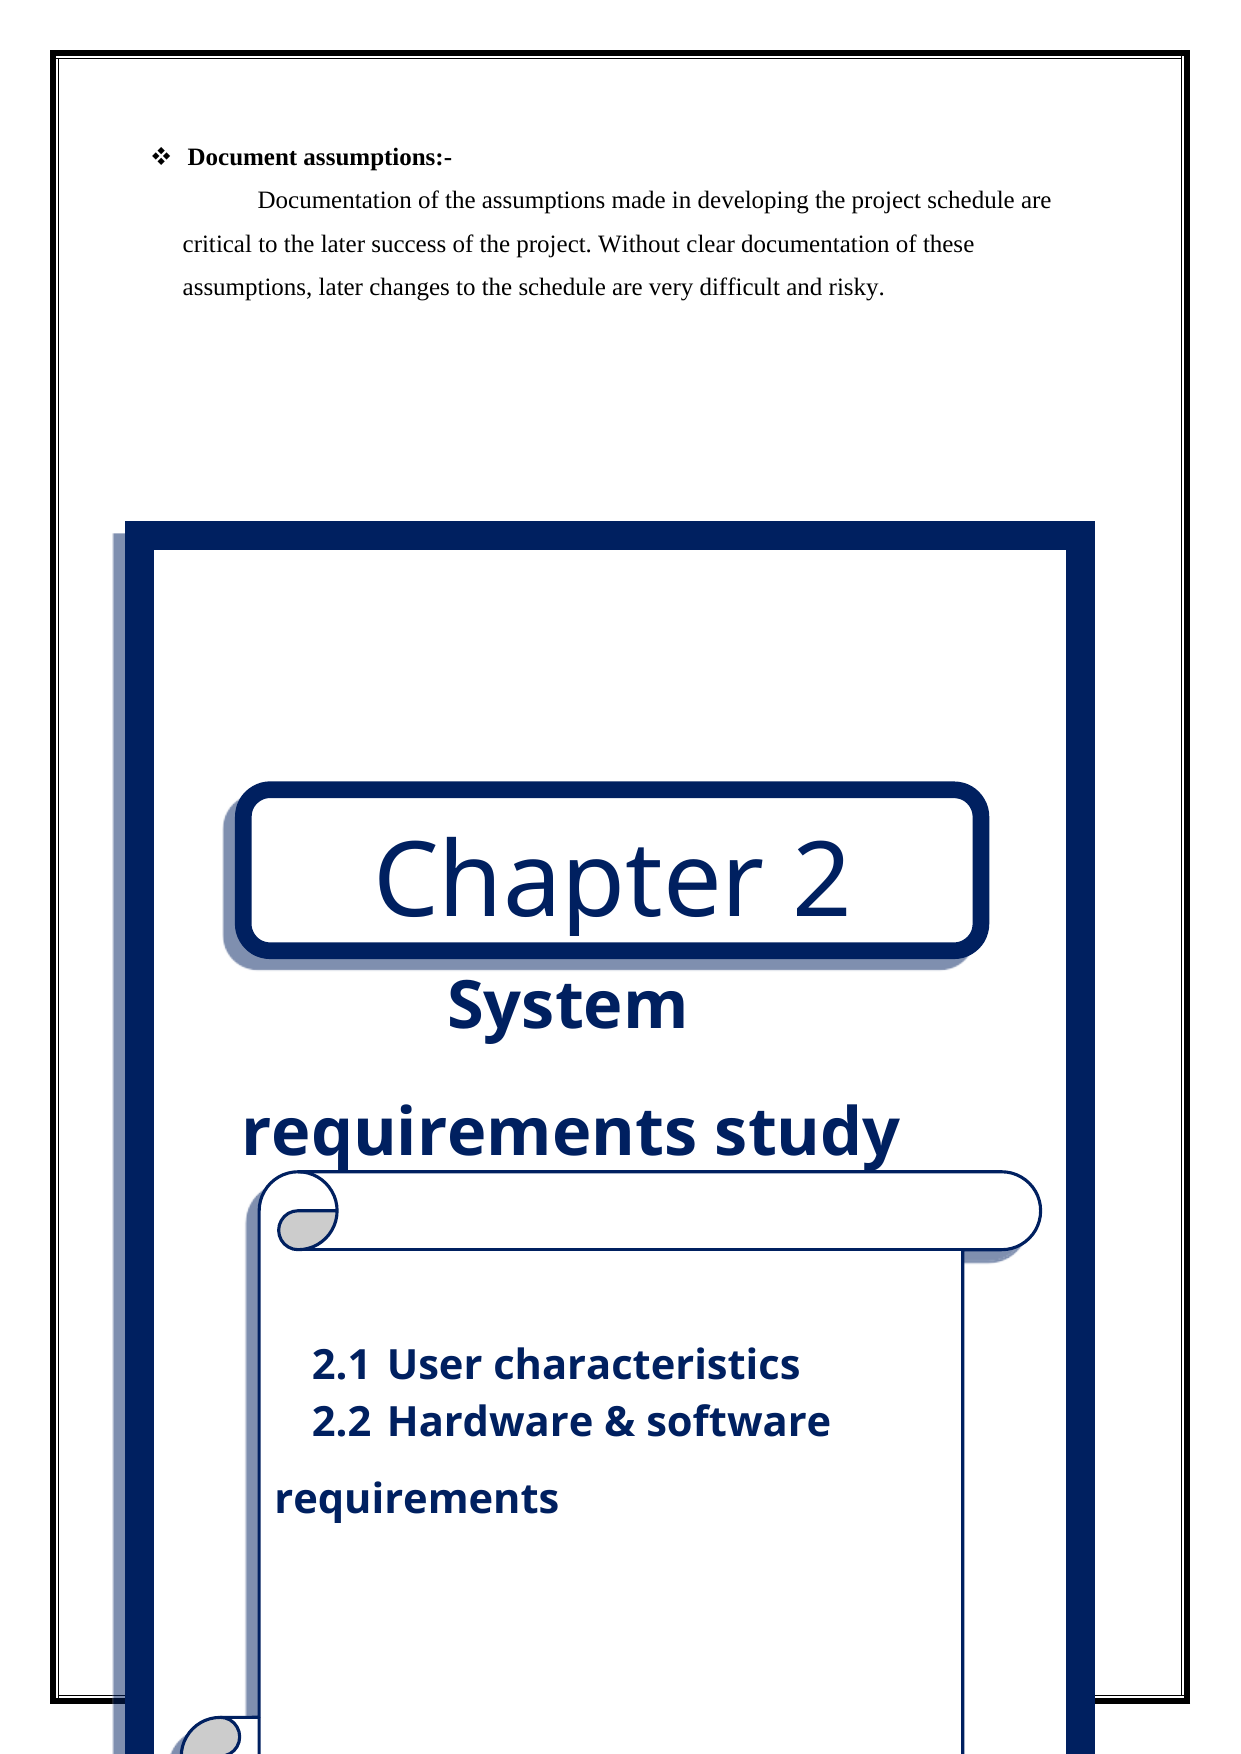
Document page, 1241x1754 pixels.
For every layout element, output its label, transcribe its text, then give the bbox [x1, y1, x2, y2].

text Documentation of the assumptions made in developing the project schedule are critical to the later success of the project. Without clear documentation of these assumptions, later changes to the schedule are very difficult and risky. [182, 186, 1086, 301]
list Document assumptions:- [150, 142, 1086, 171]
